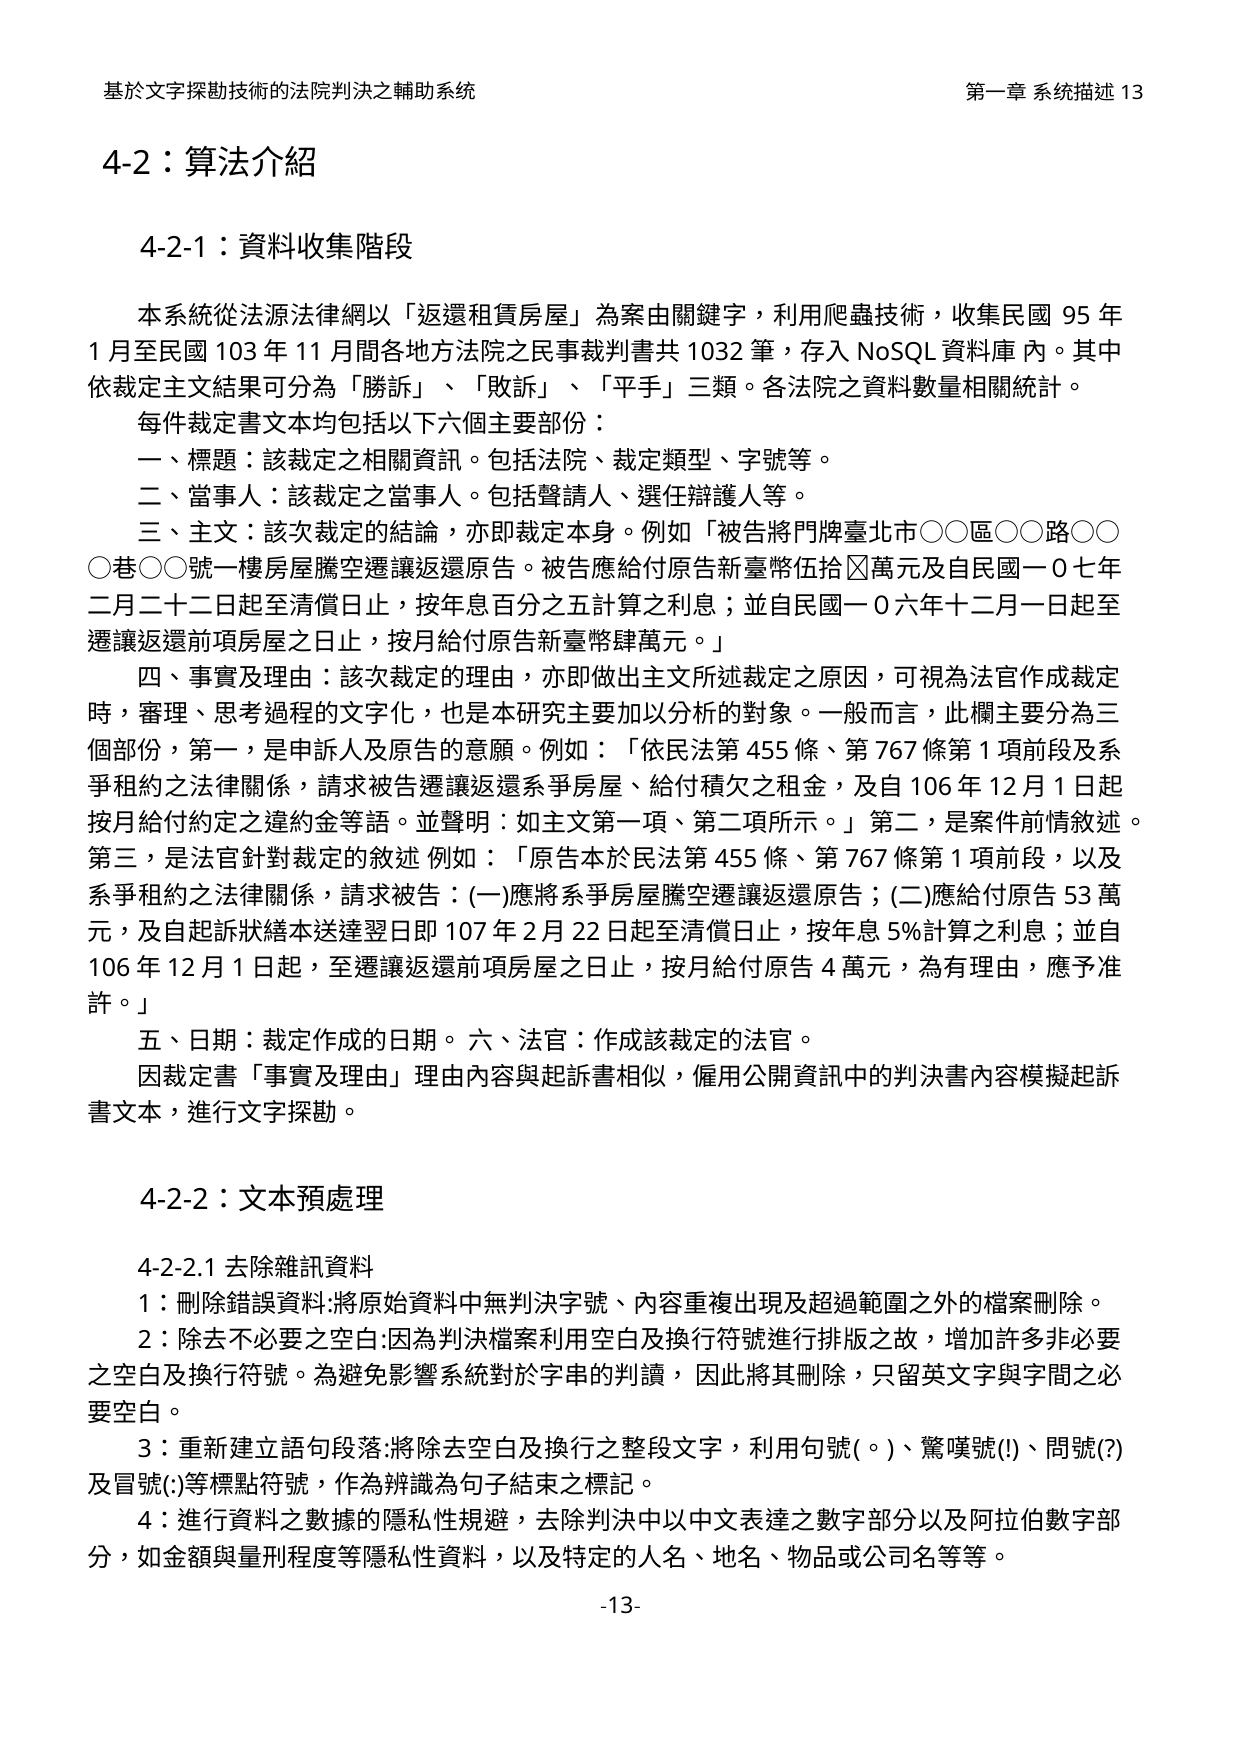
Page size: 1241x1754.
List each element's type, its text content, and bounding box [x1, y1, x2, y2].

text 二、當事人：該裁定之當事人。包括聲請人、選任辯護人等。 [87, 476, 1123, 513]
text 四、事實及理由：該次裁定的理由，亦即做出主文所述裁定之原因，可視為法官作成裁定時，審理、思考過程的文字化，也是本研究主要加以分析的對象。一般而言，此欄主要分為三個部份，第一，是申訴人及原告的意願。例如：「依民法第455條、第767條第1項前段及系爭租約之法律關係，請求被告遷讓返還系爭房屋、給付積欠之租金，及自106年12月1日起按月給付約定之違約金等語。並聲明︰如主文第一項、第二項所示。」第二，是案件前情敘述。第三，是法官針對裁定的敘述 例如：「原告本於民法第455條、第767條第1項前段，以及系爭租約之法律關係，請求被告：(一)應將系爭房屋騰空遷讓返還原告；(二)應給付原告53萬元，及自起訴狀繕本送達翌日即107年2月22日起至清償日止，按年息5%計算之利息；並自106年12月1日起，至遷讓返還前項房屋之日止，按月給付原告4萬元，為有理由，應予准許。」 [87, 658, 1123, 1020]
text 一、標題：該裁定之相關資訊。包括法院、裁定類型、字號等。 [87, 440, 1123, 476]
text 4-2-2：文本預處理 [87, 1175, 1159, 1218]
text 五、日期：裁定作成的日期。 六、法官：作成該裁定的法官。 [87, 1020, 1123, 1056]
text 4：進行資料之數據的隱私性規避，去除判決中以中文表達之數字部分以及阿拉伯數字部分，如金額與量刑程度等隱私性資料，以及特定的人名、地名、物品或公司名等等。 [87, 1501, 1123, 1573]
text 因裁定書「事實及理由」理由內容與起訴書相似，僱用公開資訊中的判決書內容模擬起訴書文本，進行文字探勘。 [87, 1056, 1123, 1129]
text 2：除去不必要之空白:因為判決檔案利用空白及換行符號進行排版之故，增加許多非必要之空白及換行符號。為避免影響系統對於字串的判讀， 因此將其刪除，只留英文字與字間之必要空白。 [87, 1319, 1123, 1428]
text 4-2-1：資料收集階段 [87, 223, 1159, 266]
text 三、主文：該次裁定的結論，亦即裁定本身。例如「被告將門牌臺北市○○區○○路○○○巷○○號一樓房屋騰空遷讓返還原告。被告應給付原告新臺幣伍拾萬元及自民國一０七年二月二十二日起至清償日止，按年息百分之五計算之利息；並自民國一０六年十二月一日起至遷讓返還前項房屋之日止，按月給付原告新臺幣肆萬元。」 [87, 513, 1123, 658]
text 4-2：算法介紹 [102, 135, 1159, 184]
text 3：重新建立語句段落:將除去空白及換行之整段文字，利用句號(。)、驚嘆號(!)、問號(?) 及冒號(:)等標點符號，作為辨識為句子結束之標記。 [87, 1428, 1123, 1501]
text 4-2-2.1 去除雜訊資料 [87, 1247, 1123, 1283]
text 每件裁定書文本均包括以下六個主要部份： [87, 404, 1123, 440]
text 1：刪除錯誤資料:將原始資料中無判決字號、內容重複出現及超過範圍之外的檔案刪除。 [87, 1283, 1123, 1319]
text 本系統從法源法律網以「返還租賃房屋」為案由關鍵字，利用爬蟲技術，收集民國 95 年 1 月至民國 103 年 11 月間各地方法院之民事裁判書共 1032 筆，存入 NoSQL資料庫 內。其中依裁定主文結果可分為「勝訴」、「敗訴」、「平手」三類。各法院之資料數量相關統計。 [87, 295, 1123, 404]
